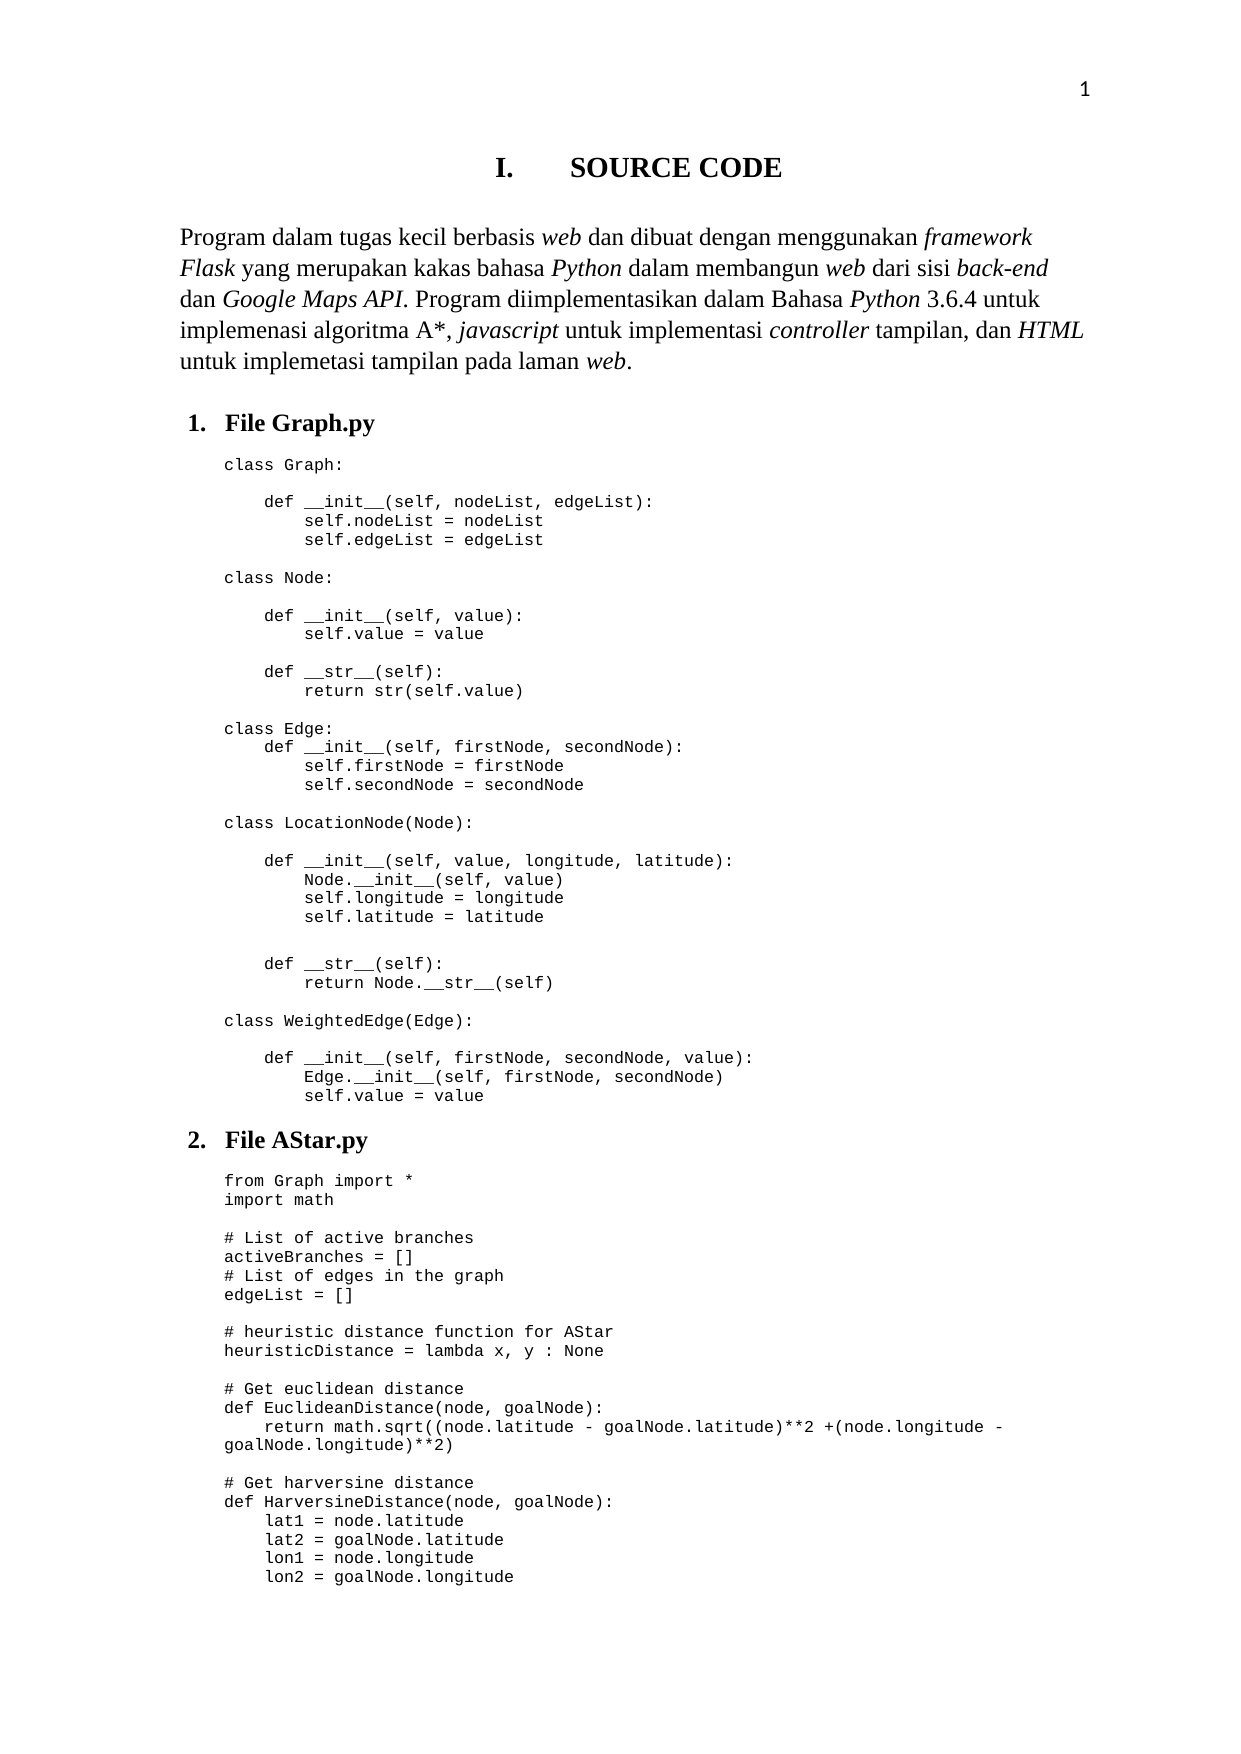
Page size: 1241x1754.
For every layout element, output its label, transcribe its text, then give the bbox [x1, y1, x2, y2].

text # heuristic distance function for AStar [224, 1324, 1090, 1343]
text class Edge: [224, 720, 1090, 739]
text lat2 = goalNode.latitude [224, 1531, 1090, 1550]
text self.value = value [224, 626, 1090, 645]
text self.firstNode = firstNode [224, 758, 1090, 777]
text heuristicDistance = lambda x, y : None [224, 1343, 1090, 1362]
text class Node: [224, 569, 1090, 588]
text return str(self.value) [224, 682, 1090, 701]
text # List of active branches [224, 1229, 1090, 1248]
text def __init__(self, value, longitude, latitude): [224, 852, 1090, 871]
text self.longitude = longitude [224, 890, 1090, 909]
text def EuclideanDistance(node, goalNode): [224, 1399, 1090, 1418]
text def __init__(self, firstNode, secondNode, value): [224, 1050, 1090, 1069]
text lon2 = goalNode.longitude [224, 1569, 1090, 1588]
text lat1 = node.latitude [224, 1512, 1090, 1531]
text Node.__init__(self, value) [224, 871, 1090, 890]
text class WeightedEdge(Edge): [224, 1012, 1090, 1031]
text def __str__(self): [224, 956, 1090, 974]
text class LocationNode(Node): [224, 814, 1090, 833]
text self.edgeList = edgeList [224, 532, 1090, 551]
text Edge.__init__(self, firstNode, secondNode) [224, 1069, 1090, 1088]
list Program dalam tugas kecil berbasis web dan dibuat dengan menggunakan framework Flask yang merupakan kakas bahasa Python dalam membangun web dari sisi back-end dan Google Maps API. Program diimplementasikan dalam Bahasa Python 3.6.4 untuk implemenasi algoritma A*, javascript untuk implementasi controller tampilan, dan HTML untuk implemetasi tampilan pada laman web. [179, 222, 1090, 375]
text self.latitude = latitude [224, 909, 1090, 928]
text class Graph: [224, 456, 1090, 475]
text self.secondNode = secondNode [224, 777, 1090, 796]
text return math.sqrt((node.latitude - goalNode.latitude)**2 +(node.longitude - goalNode.longitude)**2) [224, 1418, 1090, 1456]
text activeBranches = [] [224, 1248, 1090, 1267]
text # Get harversine distance [224, 1475, 1090, 1493]
text from Graph import * [224, 1173, 1090, 1192]
text # Get euclidean distance [224, 1380, 1090, 1399]
text import math [224, 1192, 1090, 1211]
text lon1 = node.longitude [224, 1550, 1090, 1569]
text def HarversineDistance(node, goalNode): [224, 1493, 1090, 1512]
text def __init__(self, firstNode, secondNode): [224, 739, 1090, 758]
text def __str__(self): [224, 664, 1090, 682]
list File Graph.py [187, 408, 1090, 437]
list File AStar.py [187, 1125, 1090, 1154]
text return Node.__str__(self) [224, 974, 1090, 993]
text self.nodeList = nodeList [224, 513, 1090, 532]
text self.value = value [224, 1088, 1090, 1106]
text edgeList = [] [224, 1286, 1090, 1305]
text def __init__(self, value): [224, 607, 1090, 626]
list SOURCE CODE [187, 150, 1090, 183]
text # List of edges in the graph [224, 1267, 1090, 1286]
text def __init__(self, nodeList, edgeList): [224, 494, 1090, 513]
